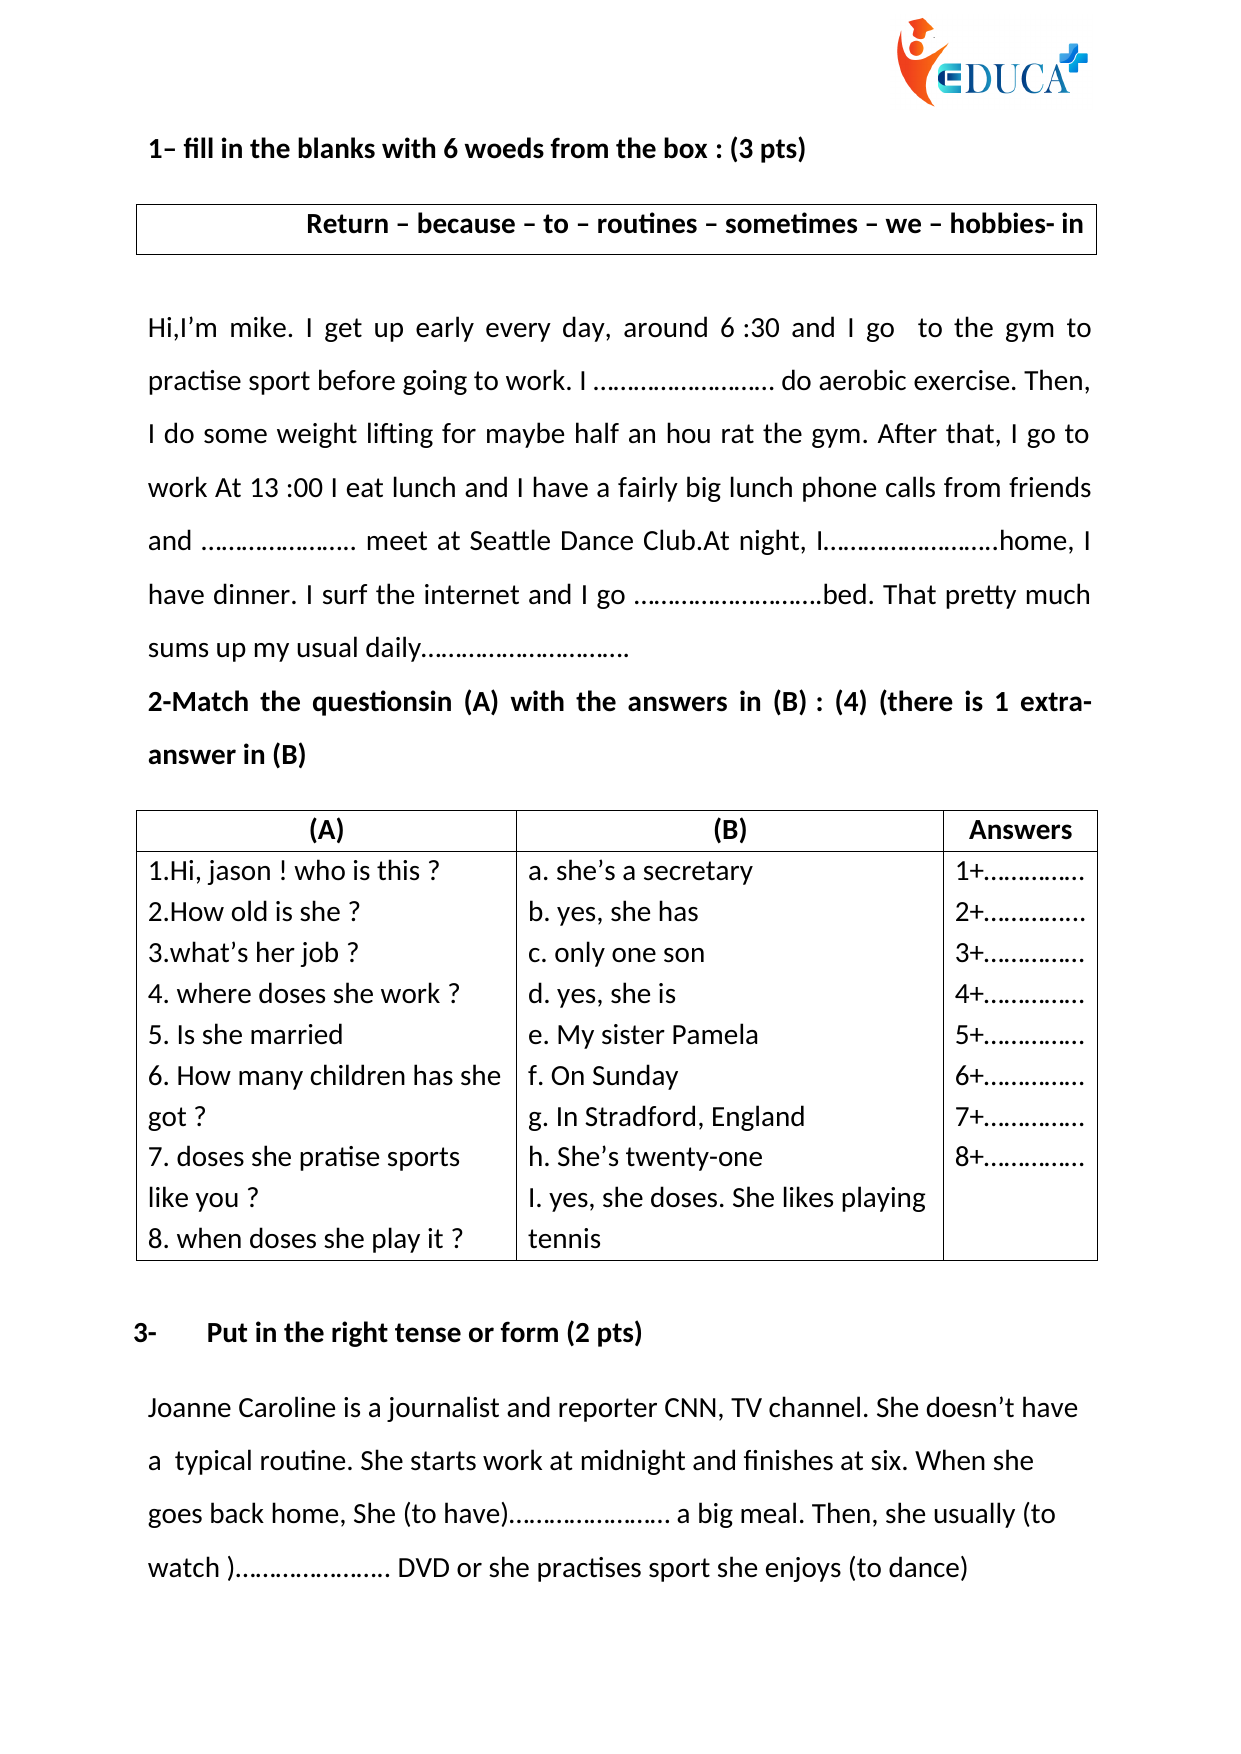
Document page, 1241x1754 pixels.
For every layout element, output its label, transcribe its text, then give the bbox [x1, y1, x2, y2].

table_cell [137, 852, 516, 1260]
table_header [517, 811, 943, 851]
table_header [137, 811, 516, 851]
list Hi,I’m mike. I get up early every day, around 6 :30 and I go to the gym to practise sport before going to work. I ……………………… do aerobic exercise. Then, I do some weight lifting for maybe half an hou rat the gym. After that, I go to work At 13 :00 I eat lunch and I have a fairly big lunch phone calls from friends and ………………….. meet at Seattle Dance Club.At night, I……………………..home, I have dinner. I surf the internet and I go ……………………….bed. That pretty much sums up my usual daily…………………………. [148, 309, 1093, 665]
picture [890, 14, 1093, 110]
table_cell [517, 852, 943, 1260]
list Put in the right tense or form (2 pts) [133, 1314, 1093, 1350]
list 1– fill in the blanks with 6 woeds from the box : (3 pts) [148, 130, 1093, 166]
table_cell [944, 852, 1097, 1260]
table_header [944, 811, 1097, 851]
list 2-Match the questionsin (A) with the answers in (B) : (4) (there is 1 extra- answer in (B) [148, 683, 1093, 772]
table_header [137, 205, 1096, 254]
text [148, 1389, 1093, 1584]
